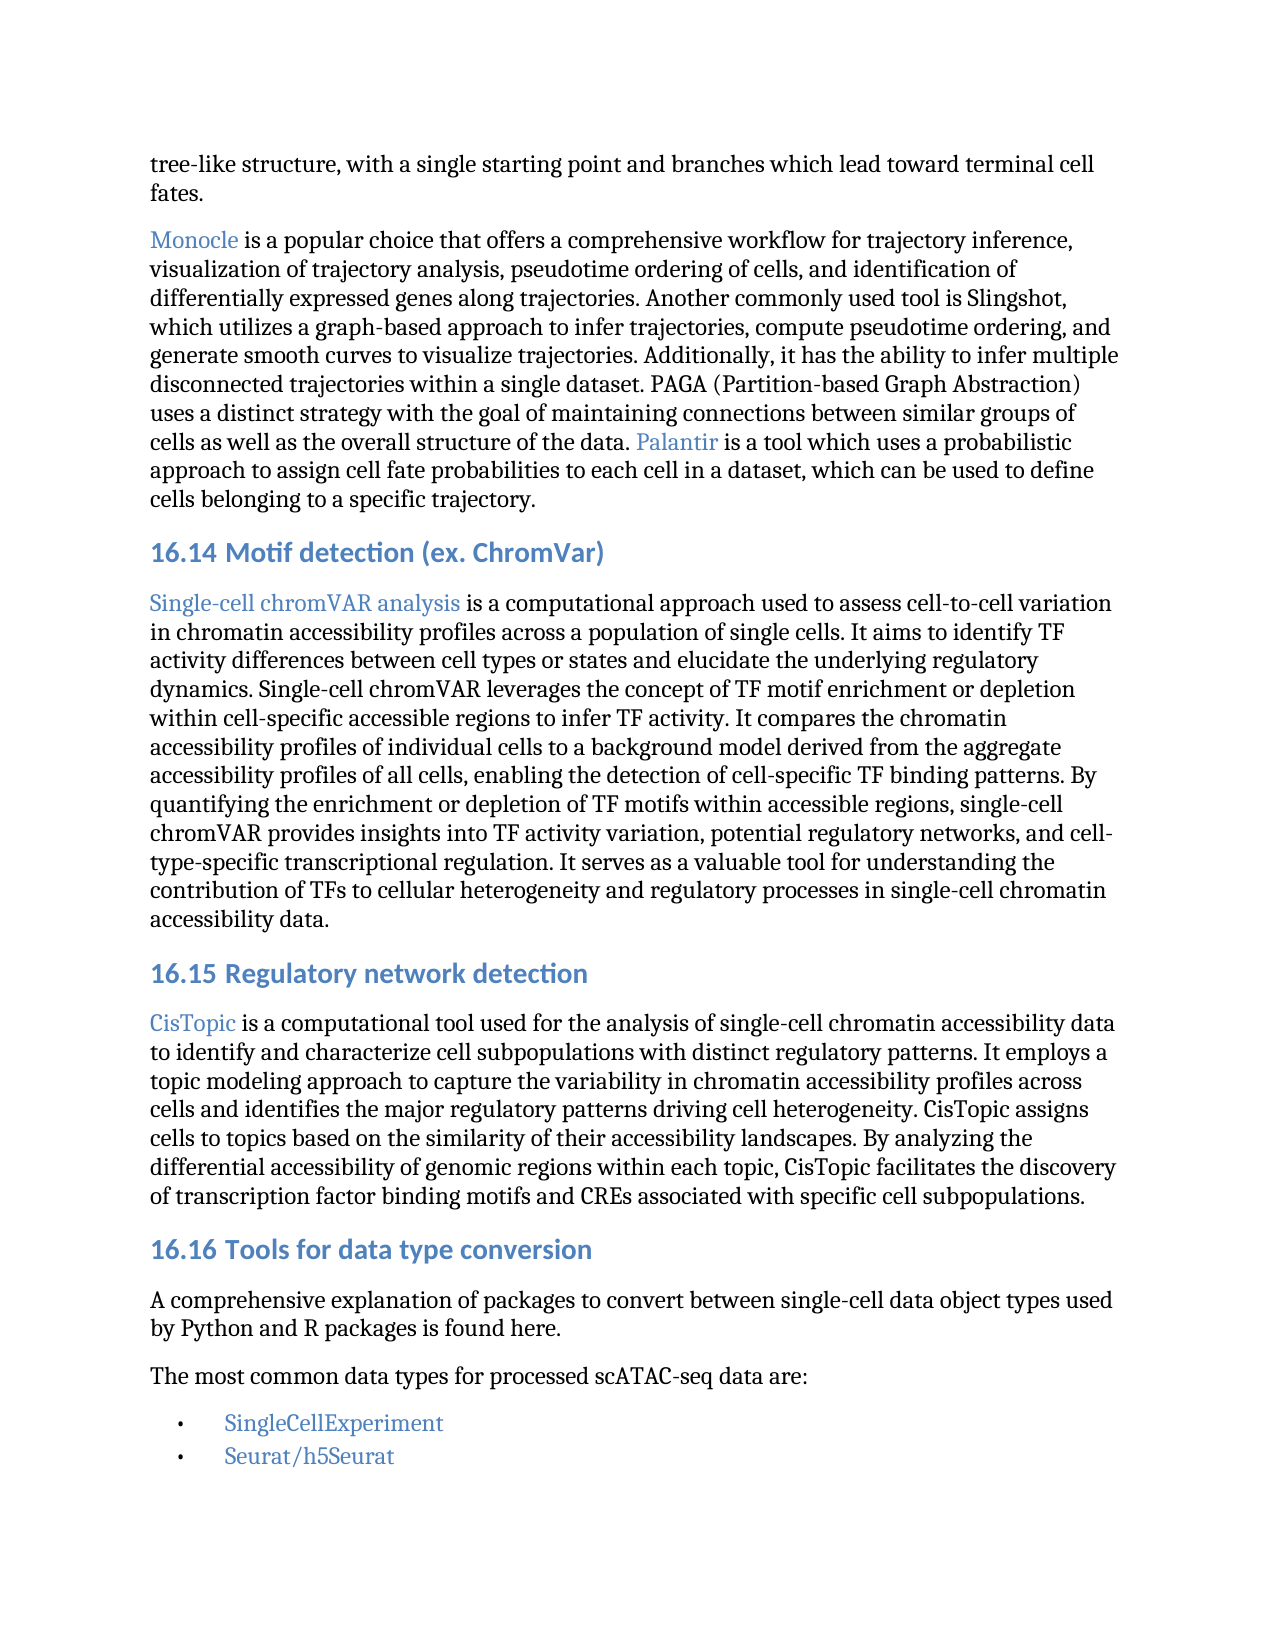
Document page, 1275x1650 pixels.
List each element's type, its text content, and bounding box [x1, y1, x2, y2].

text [150, 150, 1125, 207]
list SingleCellExperiment [175, 1409, 1125, 1438]
subtitle 16.15 Regulatory network detection [150, 955, 1125, 990]
text Monocle is a popular choice that offers a comprehensive workflow for trajectory inference, visualization of trajectory analysis, pseudotime ordering of cells, and identification of differentially expressed genes along trajectories. Another commonly used tool is Slingshot, which utilizes a graph-based approach to infer trajectories, compute pseudotime ordering, and generate smooth curves to visualize trajectories. Additionally, it has the ability to infer multiple disconnected trajectories within a single dataset. PAGA (Partition-based Graph Abstraction) uses a distinct strategy with the goal of maintaining connections between similar groups of cells as well as the overall structure of the data. Palantir is a tool which uses a probabilistic approach to assign cell fate probabilities to each cell in a dataset, which can be used to define cells belonging to a specific trajectory. [150, 226, 1125, 514]
text A comprehensive explanation of packages to convert between single-cell data object types used by Python and R packages is found here. [150, 1286, 1125, 1343]
text Single-cell chromVAR analysis is a computational approach used to assess cell-to-cell variation in chromatin accessibility profiles across a population of single cells. It aims to identify TF activity differences between cell types or states and elucidate the underlying regulatory dynamics. Single-cell chromVAR leverages the concept of TF motif enrichment or depletion within cell-specific accessible regions to infer TF activity. It compares the chromatin accessibility profiles of individual cells to a background model derived from the aggregate accessibility profiles of all cells, enabling the detection of cell-specific TF binding patterns. By quantifying the enrichment or depletion of TF motifs within accessible regions, single-cell chromVAR provides insights into TF activity variation, potential regulatory networks, and cell-type-specific transcriptional regulation. It serves as a valuable tool for understanding the contribution of TFs to cellular heterogeneity and regulatory processes in single-cell chromatin accessibility data. [150, 589, 1125, 934]
text CisTopic is a computational tool used for the analysis of single-cell chromatin accessibility data to identify and characterize cell subpopulations with distinct regulatory patterns. It employs a topic modeling approach to capture the variability in chromatin accessibility profiles across cells and identifies the major regulatory patterns driving cell heterogeneity. CisTopic assigns cells to topics based on the similarity of their accessibility landscapes. By analyzing the differential accessibility of genomic regions within each topic, CisTopic facilitates the discovery of transcription factor binding motifs and CREs associated with specific cell subpopulations. [150, 1009, 1125, 1210]
list Seurat/h5Seurat [175, 1442, 1125, 1471]
text The most common data types for processed scATAC-seq data are: [150, 1362, 1125, 1391]
subtitle 16.16 Tools for data type conversion [150, 1231, 1125, 1267]
subtitle 16.14 Motif detection (ex. ChromVar) [150, 534, 1125, 570]
